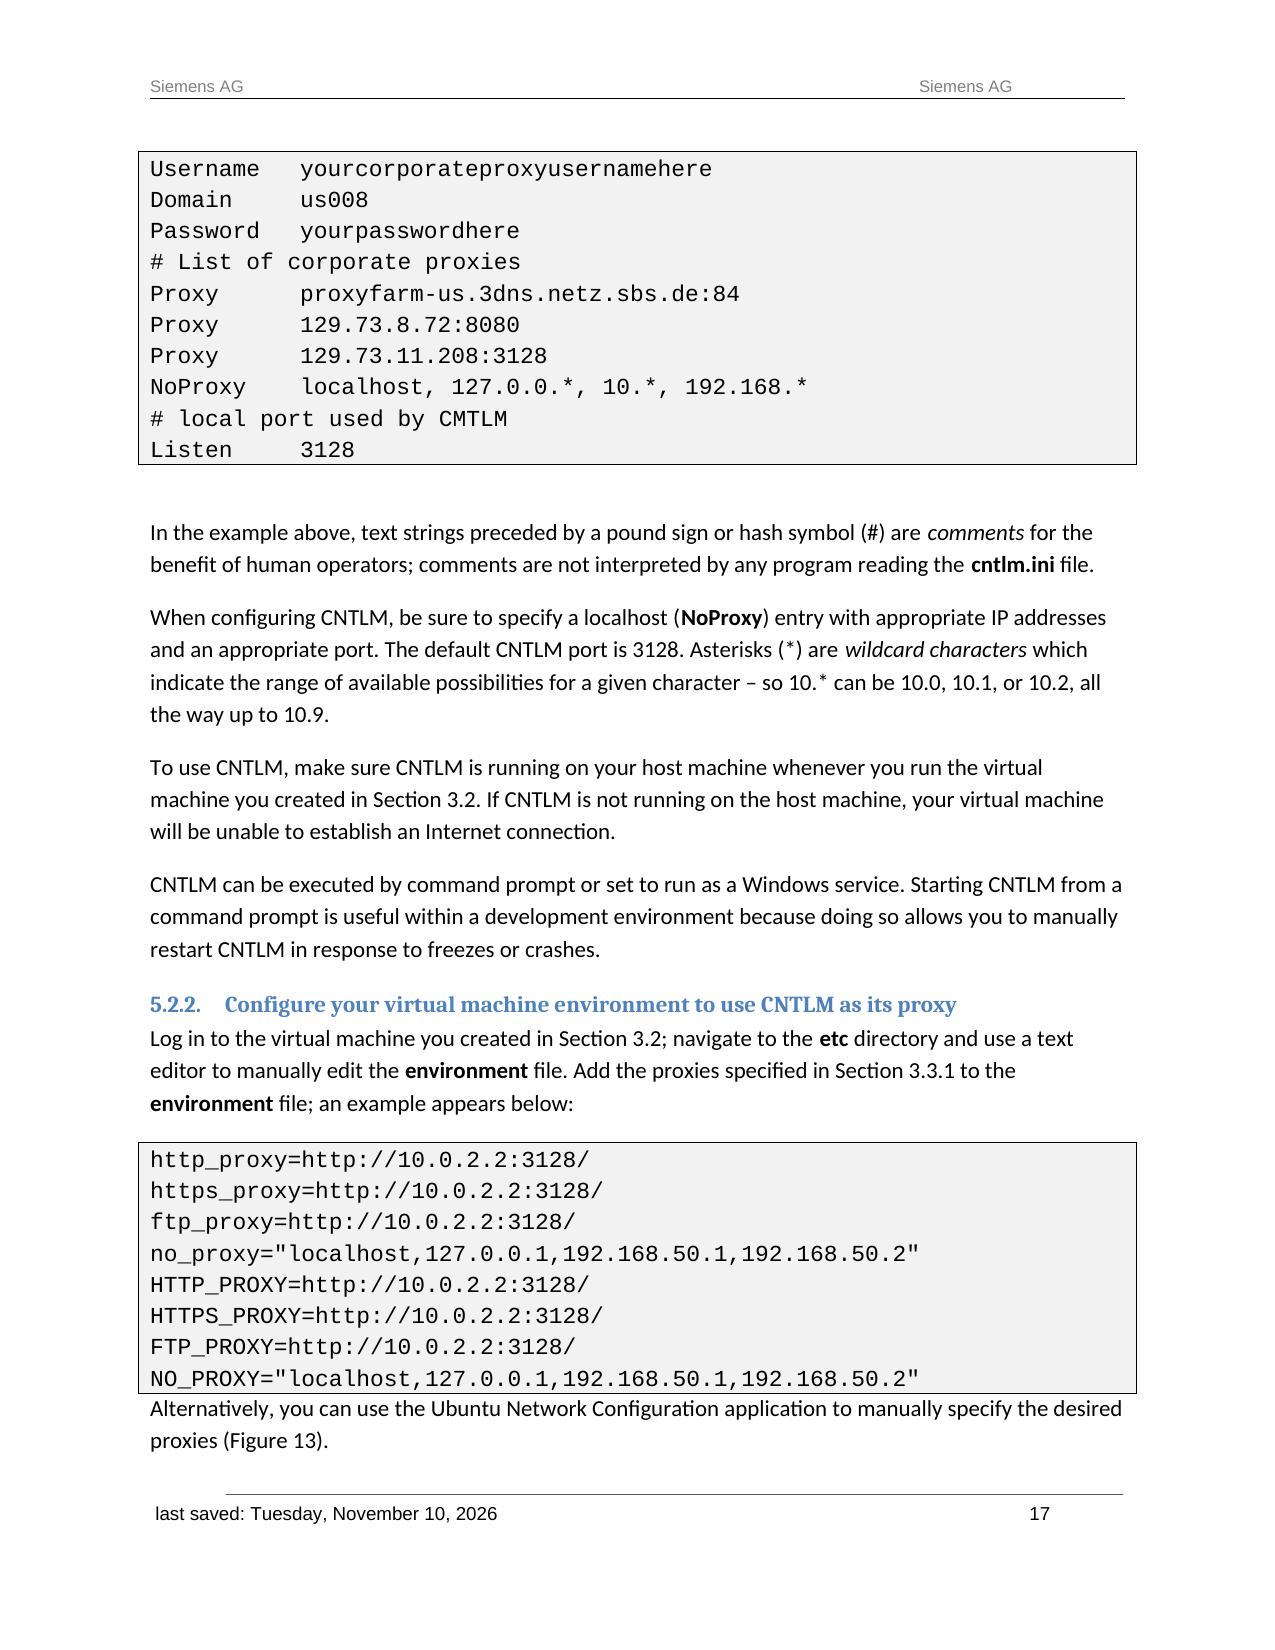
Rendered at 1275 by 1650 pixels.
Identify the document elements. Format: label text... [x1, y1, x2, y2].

text When configuring CNTLM, be sure to specify a localhost (NoProxy) entry with appropriate IP addresses and an appropriate port. The default CNTLM port is 3128. Asterisks (*) are wildcard characters which indicate the range of available possibilities for a given character – so 10.* can be 10.0, 10.1, or 10.2, all the way up to 10.9. [150, 603, 1125, 728]
subtitle Configure your virtual machine environment to use CNTLM as its proxy [150, 992, 1125, 1018]
text Alternatively, you can use the Ubuntu Network Configuration application to manually specify the desired proxies (Figure 13). [150, 1394, 1125, 1454]
table_header Username yourcorporateproxyusernamehere Domain us008 Password yourpasswordhere # List of corporate proxies Proxy proxyfarm-us.3dns.netz.sbs.de:84 Proxy 129.73.8.72:8080 Proxy 129.73.11.208:3128 NoProxy localhost, 127.0.0.*, 10.*, 192.168.* # local port used by CMTLM Listen 3128 [139, 152, 1136, 464]
table_header http_proxy=http://10.0.2.2:3128/ https_proxy=http://10.0.2.2:3128/ ftp_proxy=http://10.0.2.2:3128/ no_proxy="localhost,127.0.0.1,192.168.50.1,192.168.50.2" HTTP_PROXY=http://10.0.2.2:3128/ HTTPS_PROXY=http://10.0.2.2:3128/ FTP_PROXY=http://10.0.2.2:3128/ NO_PROXY="localhost,127.0.0.1,192.168.50.1,192.168.50.2" [139, 1143, 1136, 1393]
text CNTLM can be executed by command prompt or set to run as a Windows service. Starting CNTLM from a command prompt is useful within a development environment because doing so allows you to manually restart CNTLM in response to freezes or crashes. [150, 870, 1125, 963]
text To use CNTLM, make sure CNTLM is running on your host machine whenever you run the virtual machine you created in Section 3.2. If CNTLM is not running on the host machine, your virtual machine will be unable to establish an Internet connection. [150, 753, 1125, 845]
text In the example above, text strings preceded by a pound sign or hash symbol (#) are comments for the benefit of human operators; comments are not interpreted by any program reading the cntlm.ini file. [150, 518, 1125, 578]
text Log in to the virtual machine you created in Section 3.2; navigate to the etc directory and use a text editor to manually edit the environment file. Add the proxies specified in Section 3.3.1 to the environment file; an example appears below: [150, 1024, 1125, 1117]
